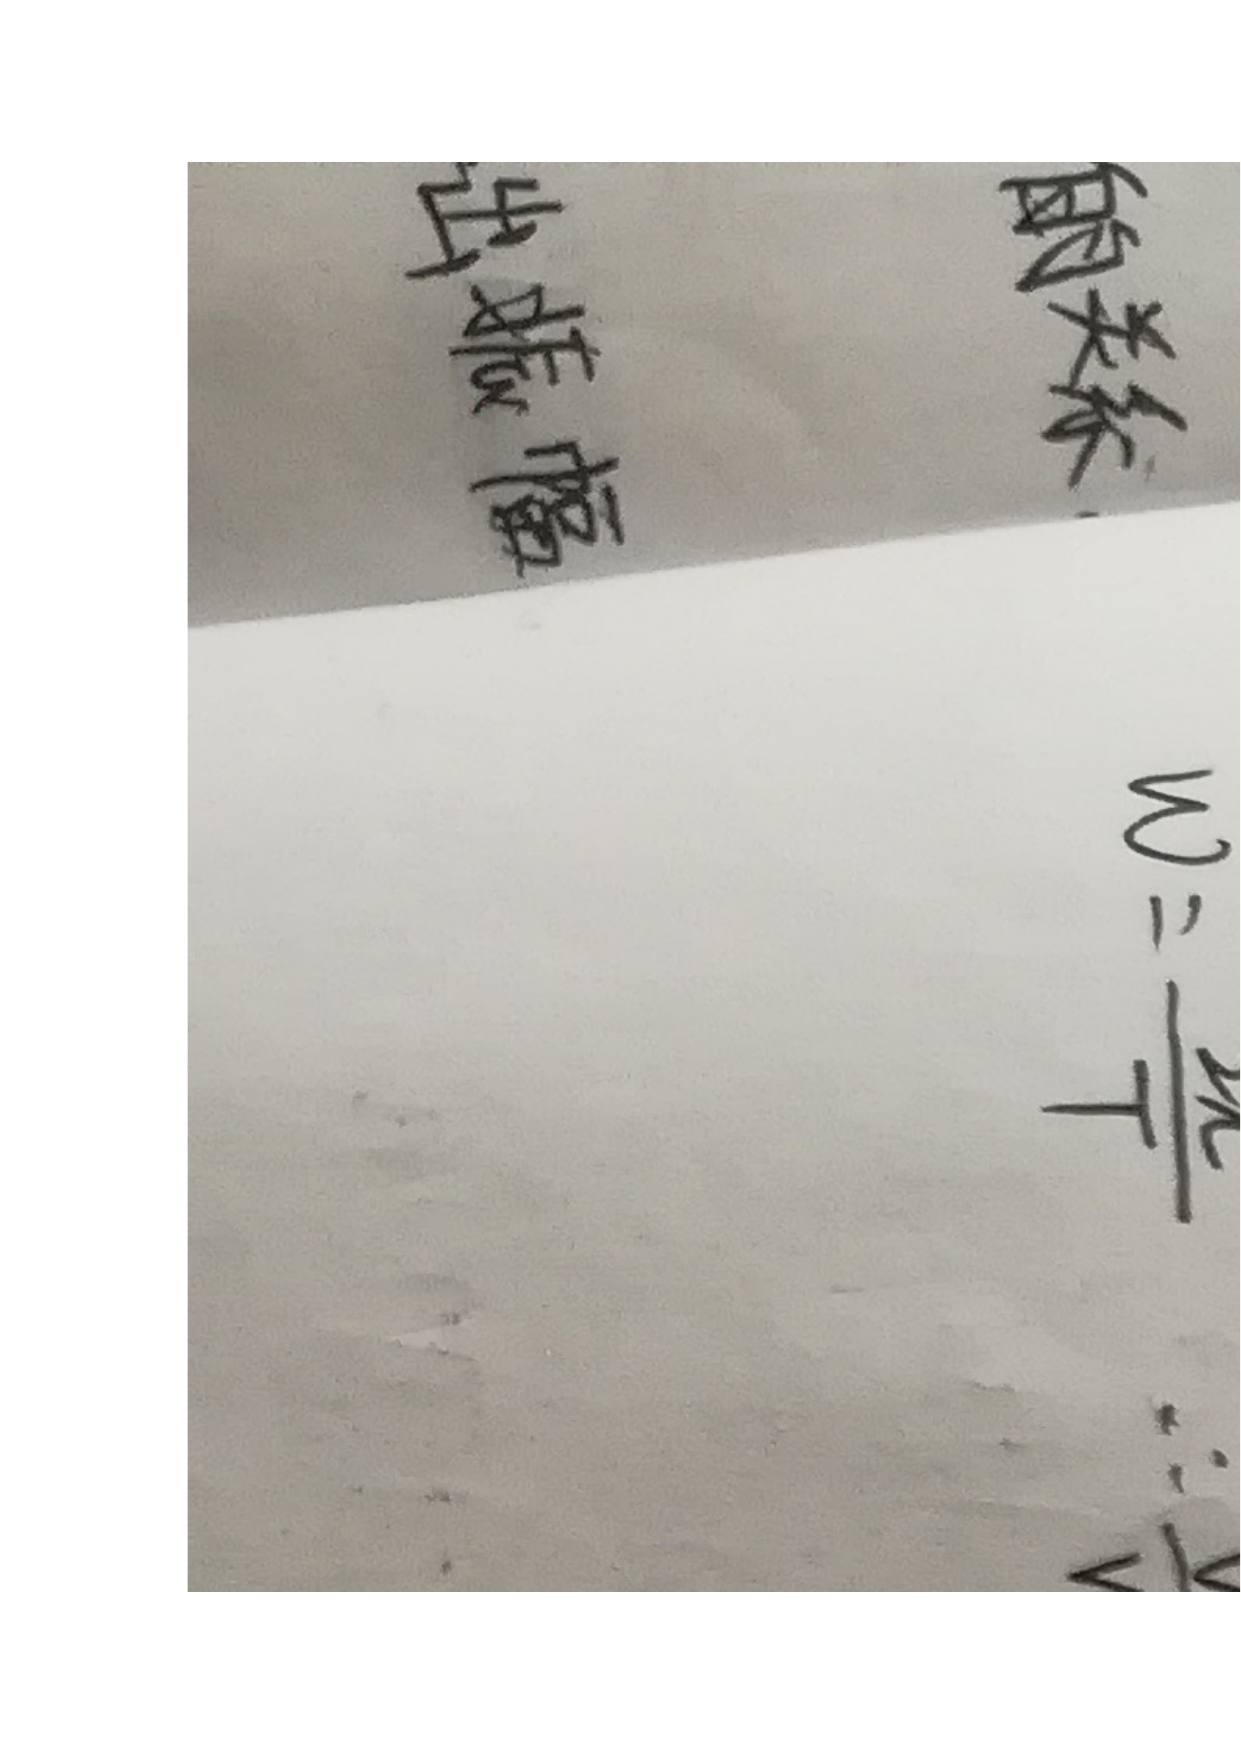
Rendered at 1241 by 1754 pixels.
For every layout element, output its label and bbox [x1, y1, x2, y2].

picture [187, 162, 1241, 1592]
